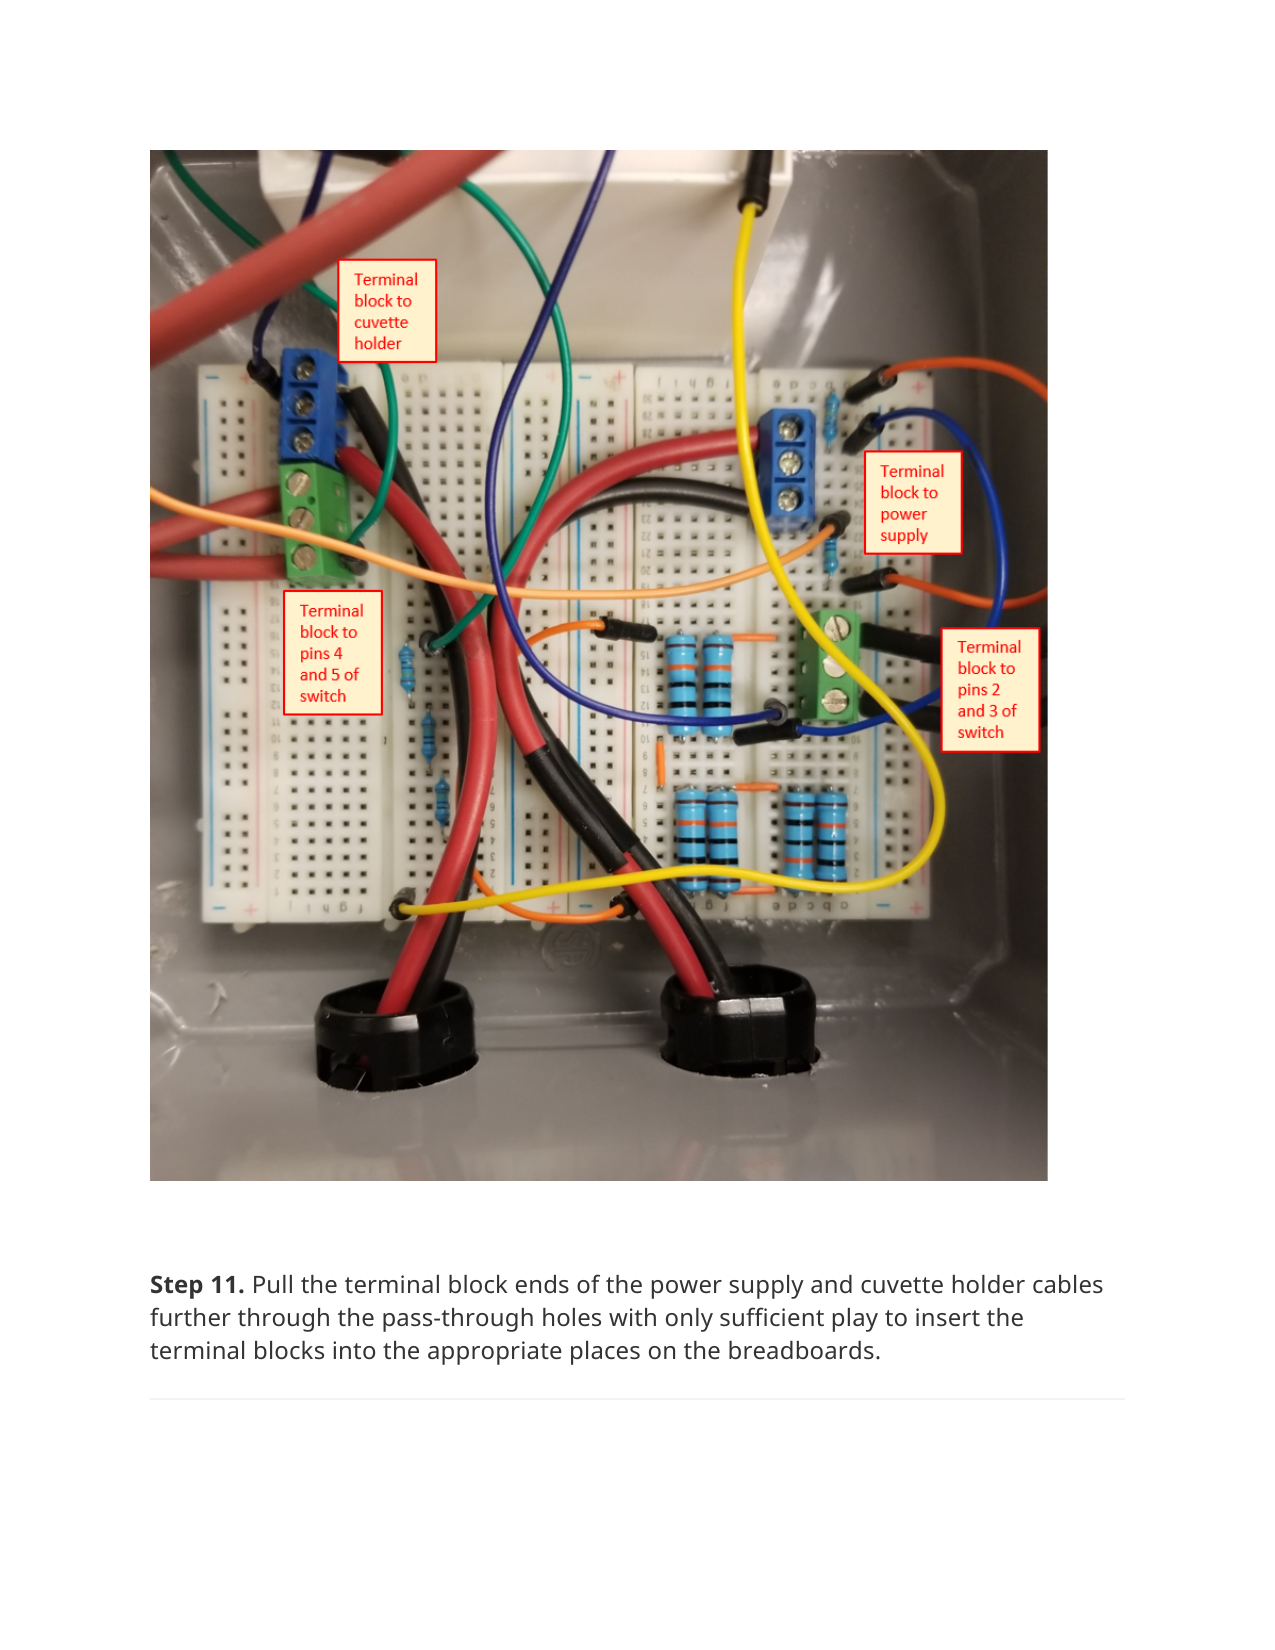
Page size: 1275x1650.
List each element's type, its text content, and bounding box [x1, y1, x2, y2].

picture [150, 150, 1048, 1181]
text Step 11. Pull the terminal block ends of the power supply and cuvette holder cables further through the pass-through holes with only sufficient play to insert the terminal blocks into the appropriate places on the breadboards. [150, 1268, 1125, 1366]
